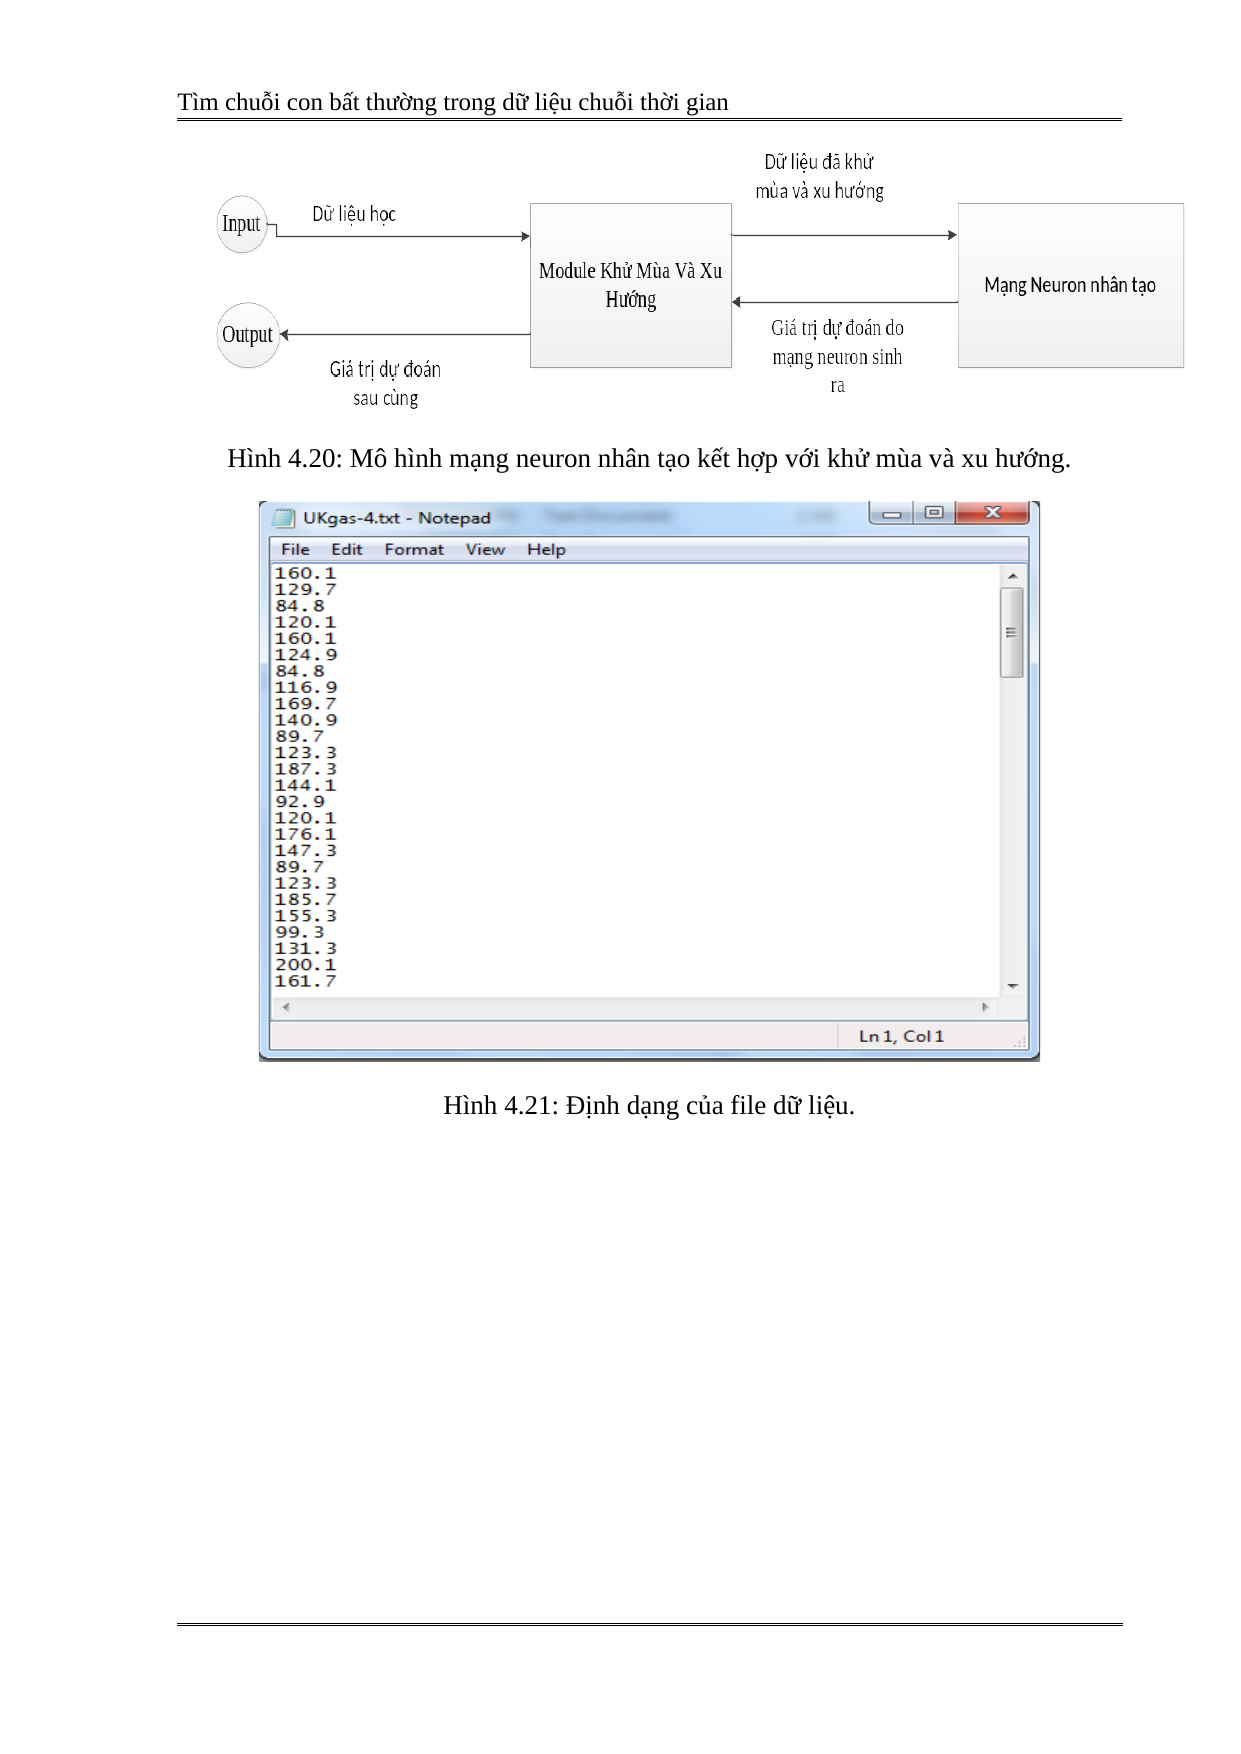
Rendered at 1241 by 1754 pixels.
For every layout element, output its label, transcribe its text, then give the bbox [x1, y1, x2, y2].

picture [258, 501, 1040, 1062]
